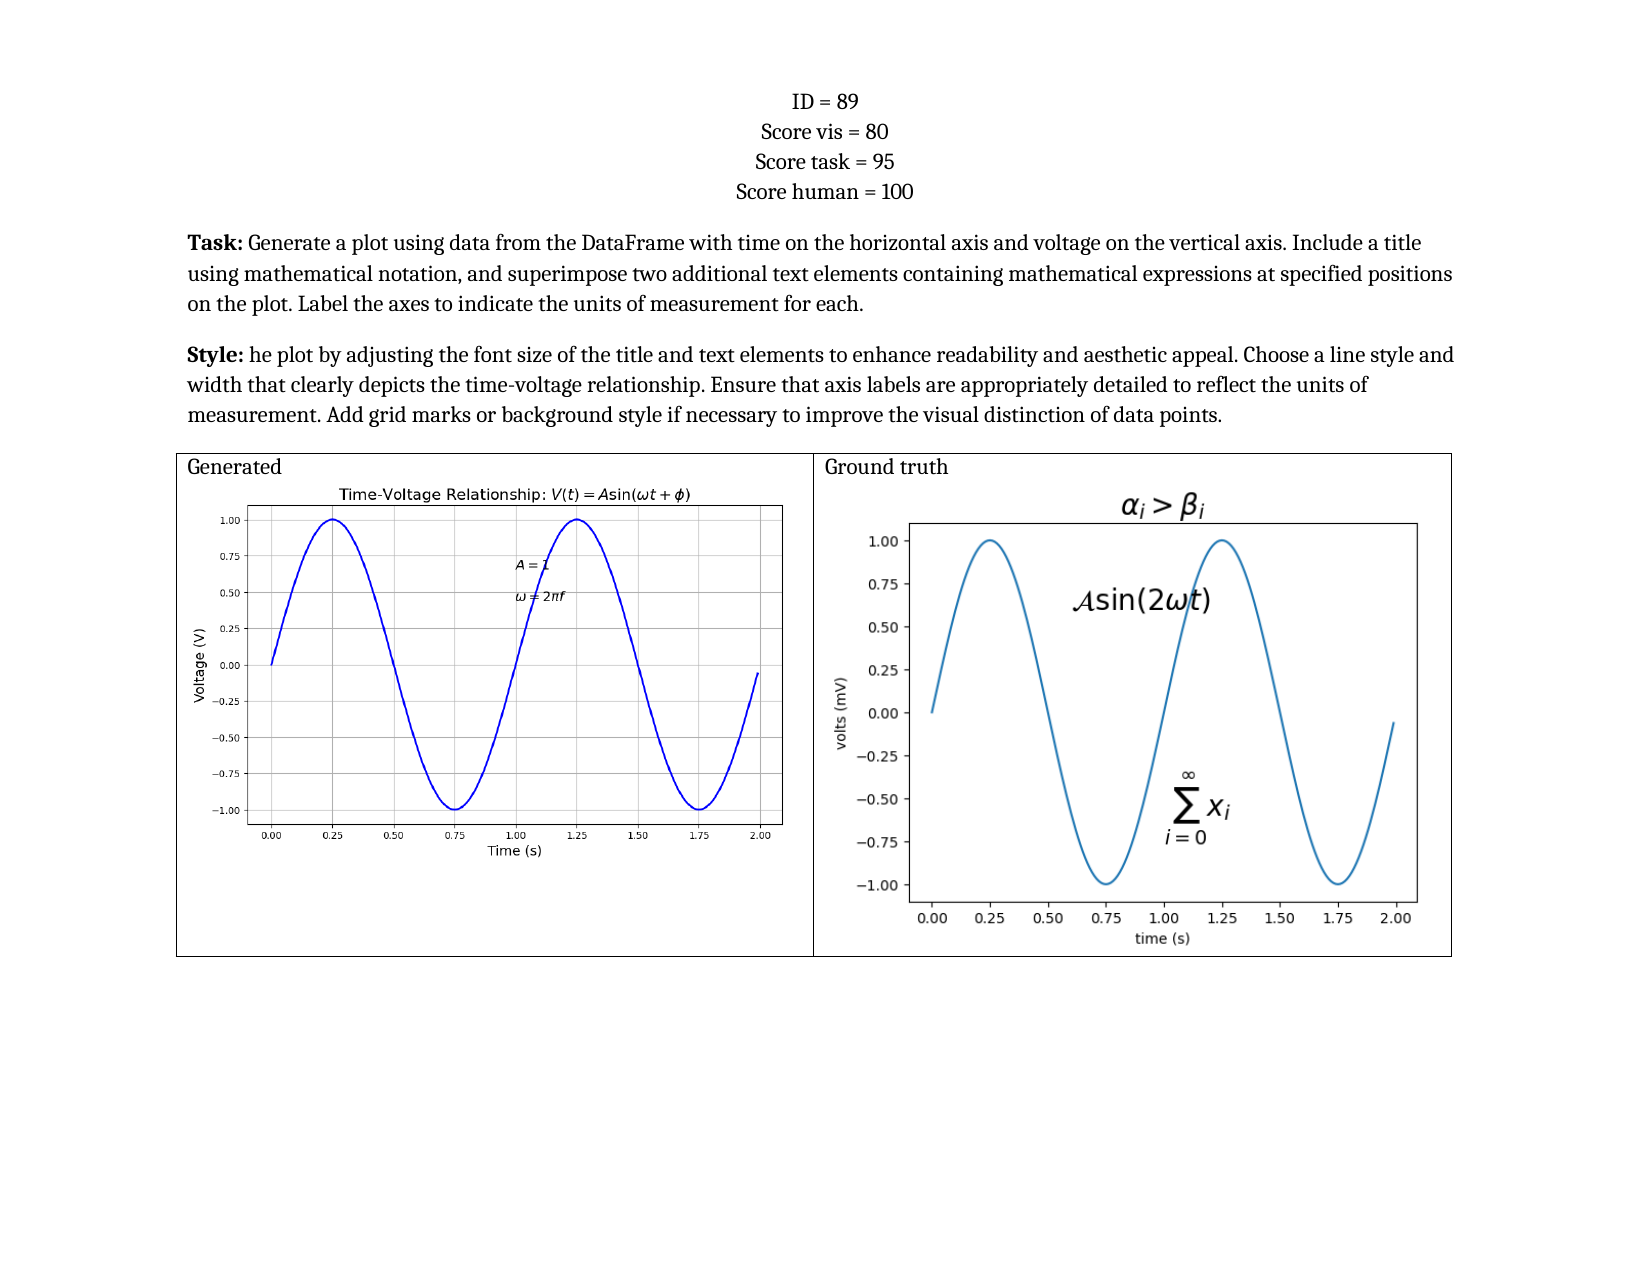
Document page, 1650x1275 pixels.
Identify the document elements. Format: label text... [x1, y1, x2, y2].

table_header Generated [177, 454, 813, 956]
text Task: Generate a plot using data from the DataFrame with time on the horizontal axis and voltage on the vertical axis. Include a title using mathematical notation, and superimpose two additional text elements containing mathematical expressions at specified positions on the plot. Label the axes to indicate the units of measurement for each. [187, 230, 1462, 317]
table_header Ground truth [814, 454, 1451, 956]
picture [187, 480, 788, 864]
text ID = 89 Score vis = 80 Score task = 95 Score human = 100 [187, 88, 1462, 206]
picture [825, 480, 1425, 956]
text Style: he plot by adjusting the font size of the title and text elements to enhance readability and aesthetic appeal. Choose a line style and width that clearly depicts the time-voltage relationship. Ensure that axis labels are appropriately detailed to reflect the units of measurement. Add grid marks or background style if necessary to improve the visual distinction of data points. [187, 342, 1462, 428]
